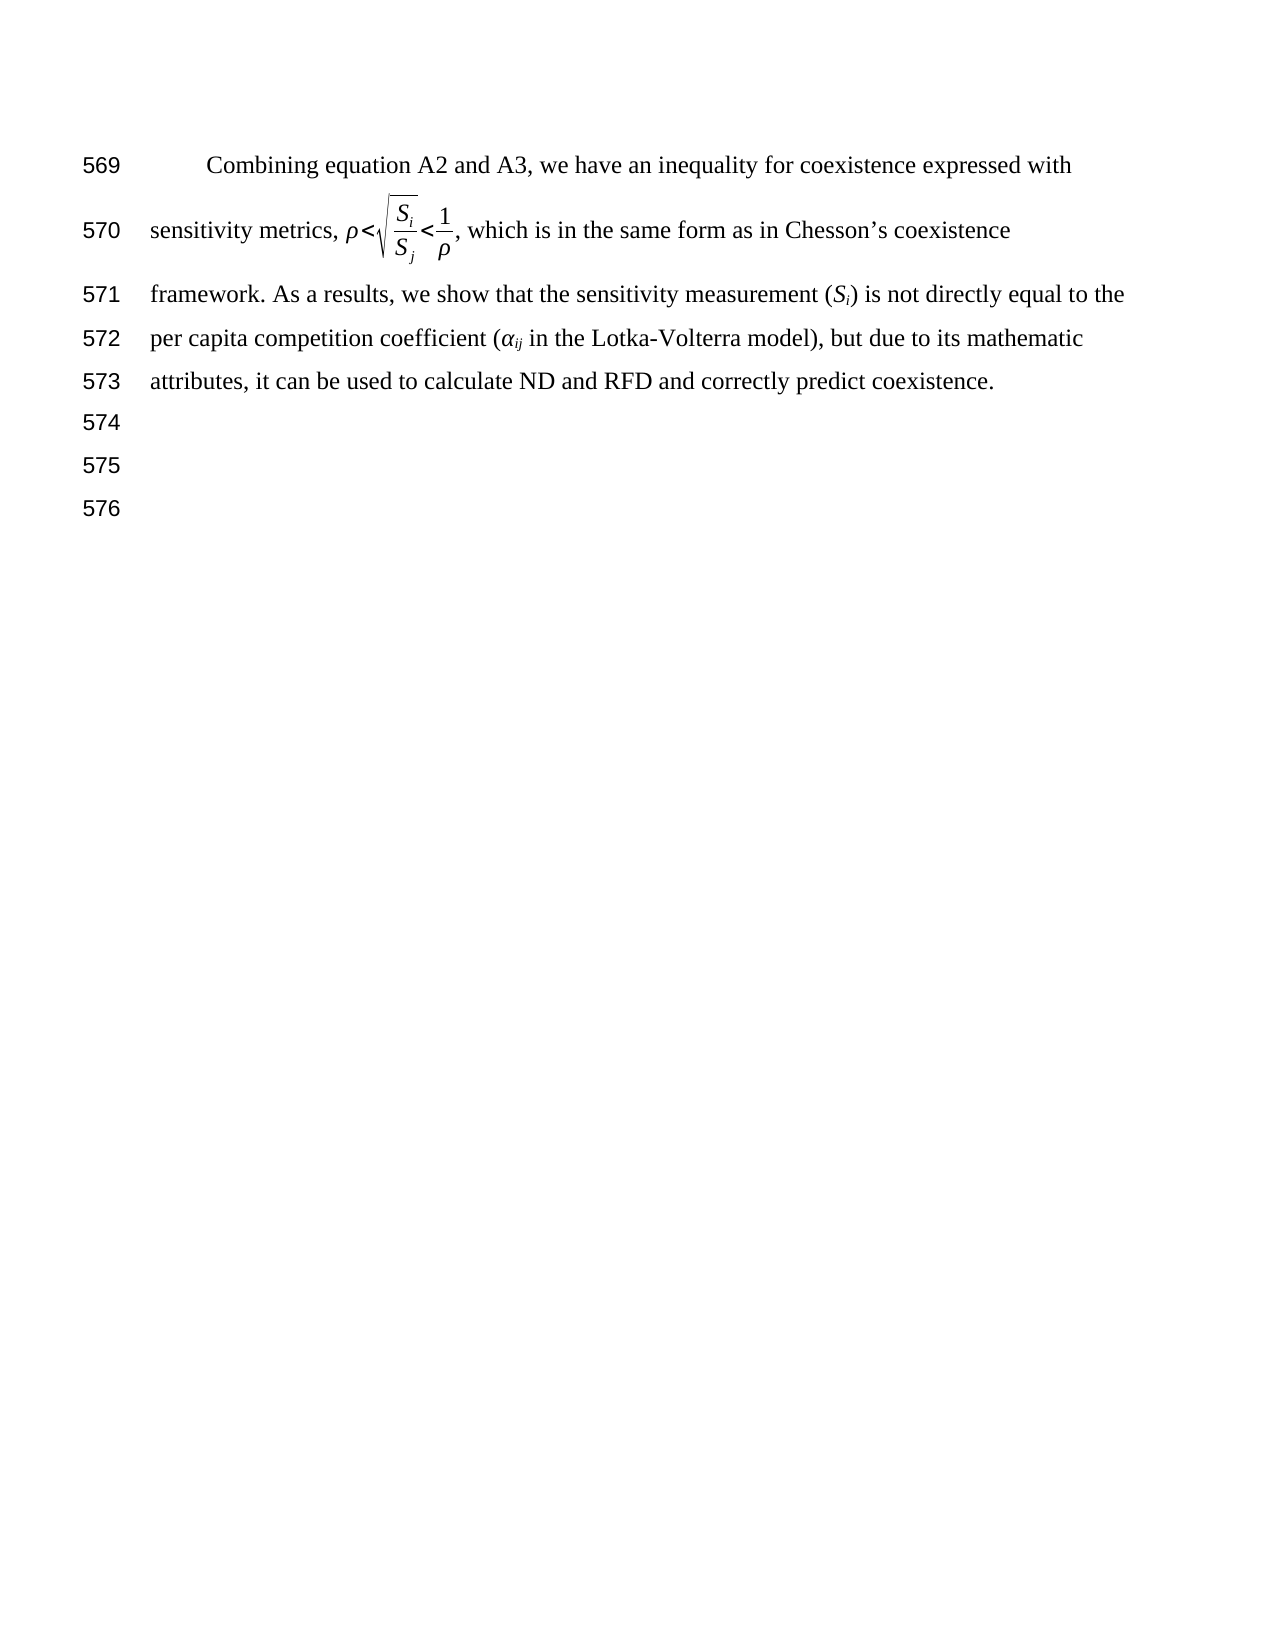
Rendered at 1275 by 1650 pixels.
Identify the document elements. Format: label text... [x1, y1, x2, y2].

text Combining equation A2 and A3, we have an inequality for coexistence expressed with sensitivity metrics, , which is in the same form as in Chesson’s coexistence framework. As a results, we show that the sensitivity measurement (Si) is not directly equal to the per capita competition coefficient (αij in the Lotka-Volterra model), but due to its mathematic attributes, it can be used to calculate ND and RFD and correctly predict coexistence. [150, 150, 1125, 394]
